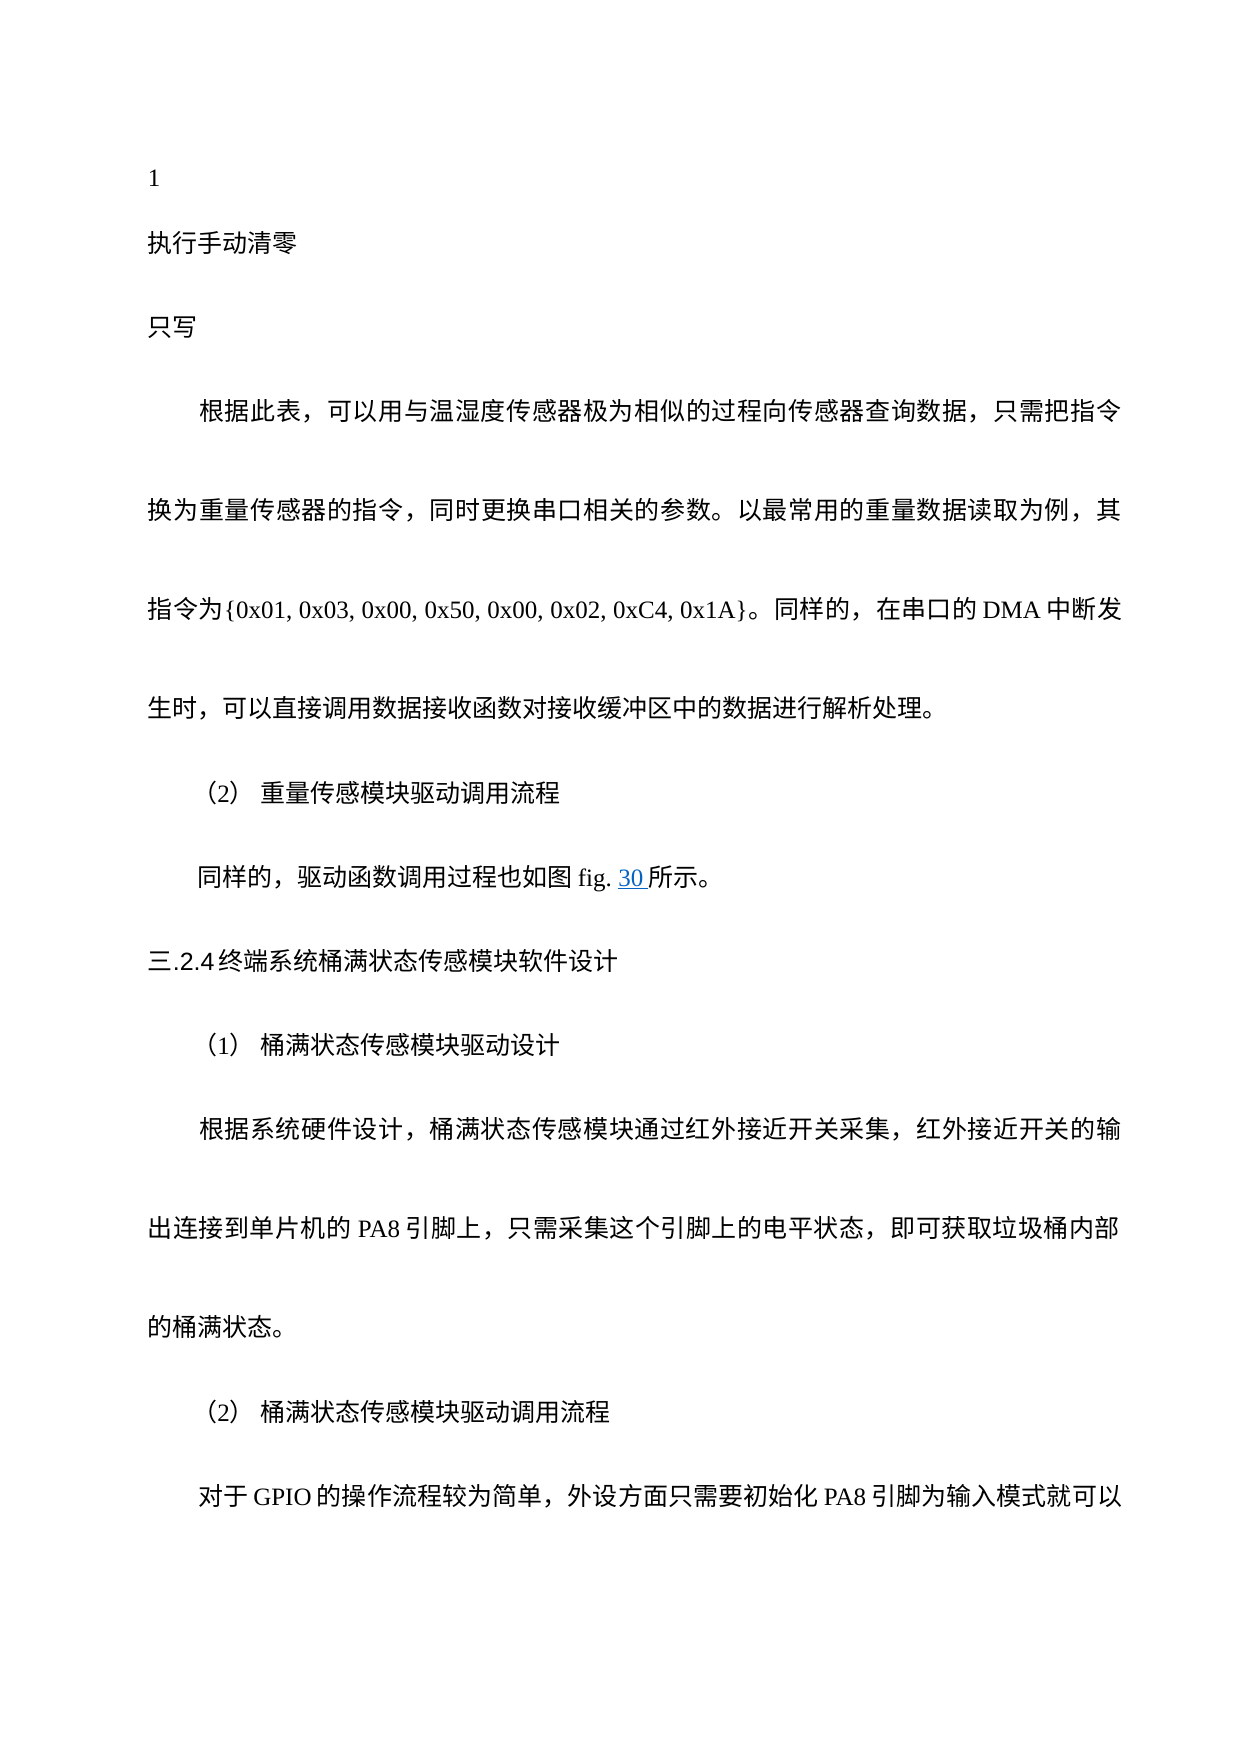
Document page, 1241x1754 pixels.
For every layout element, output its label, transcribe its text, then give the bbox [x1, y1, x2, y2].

subtitle 桶满状态传感模块驱动设计 [148, 1011, 1122, 1077]
subtitle 桶满状态传感模块驱动调用流程 [148, 1377, 1122, 1443]
subtitle 终端系统桶满状态传感模块软件设计 [148, 927, 1122, 993]
subtitle 重量传感模块驱动调用流程 [148, 758, 1122, 824]
